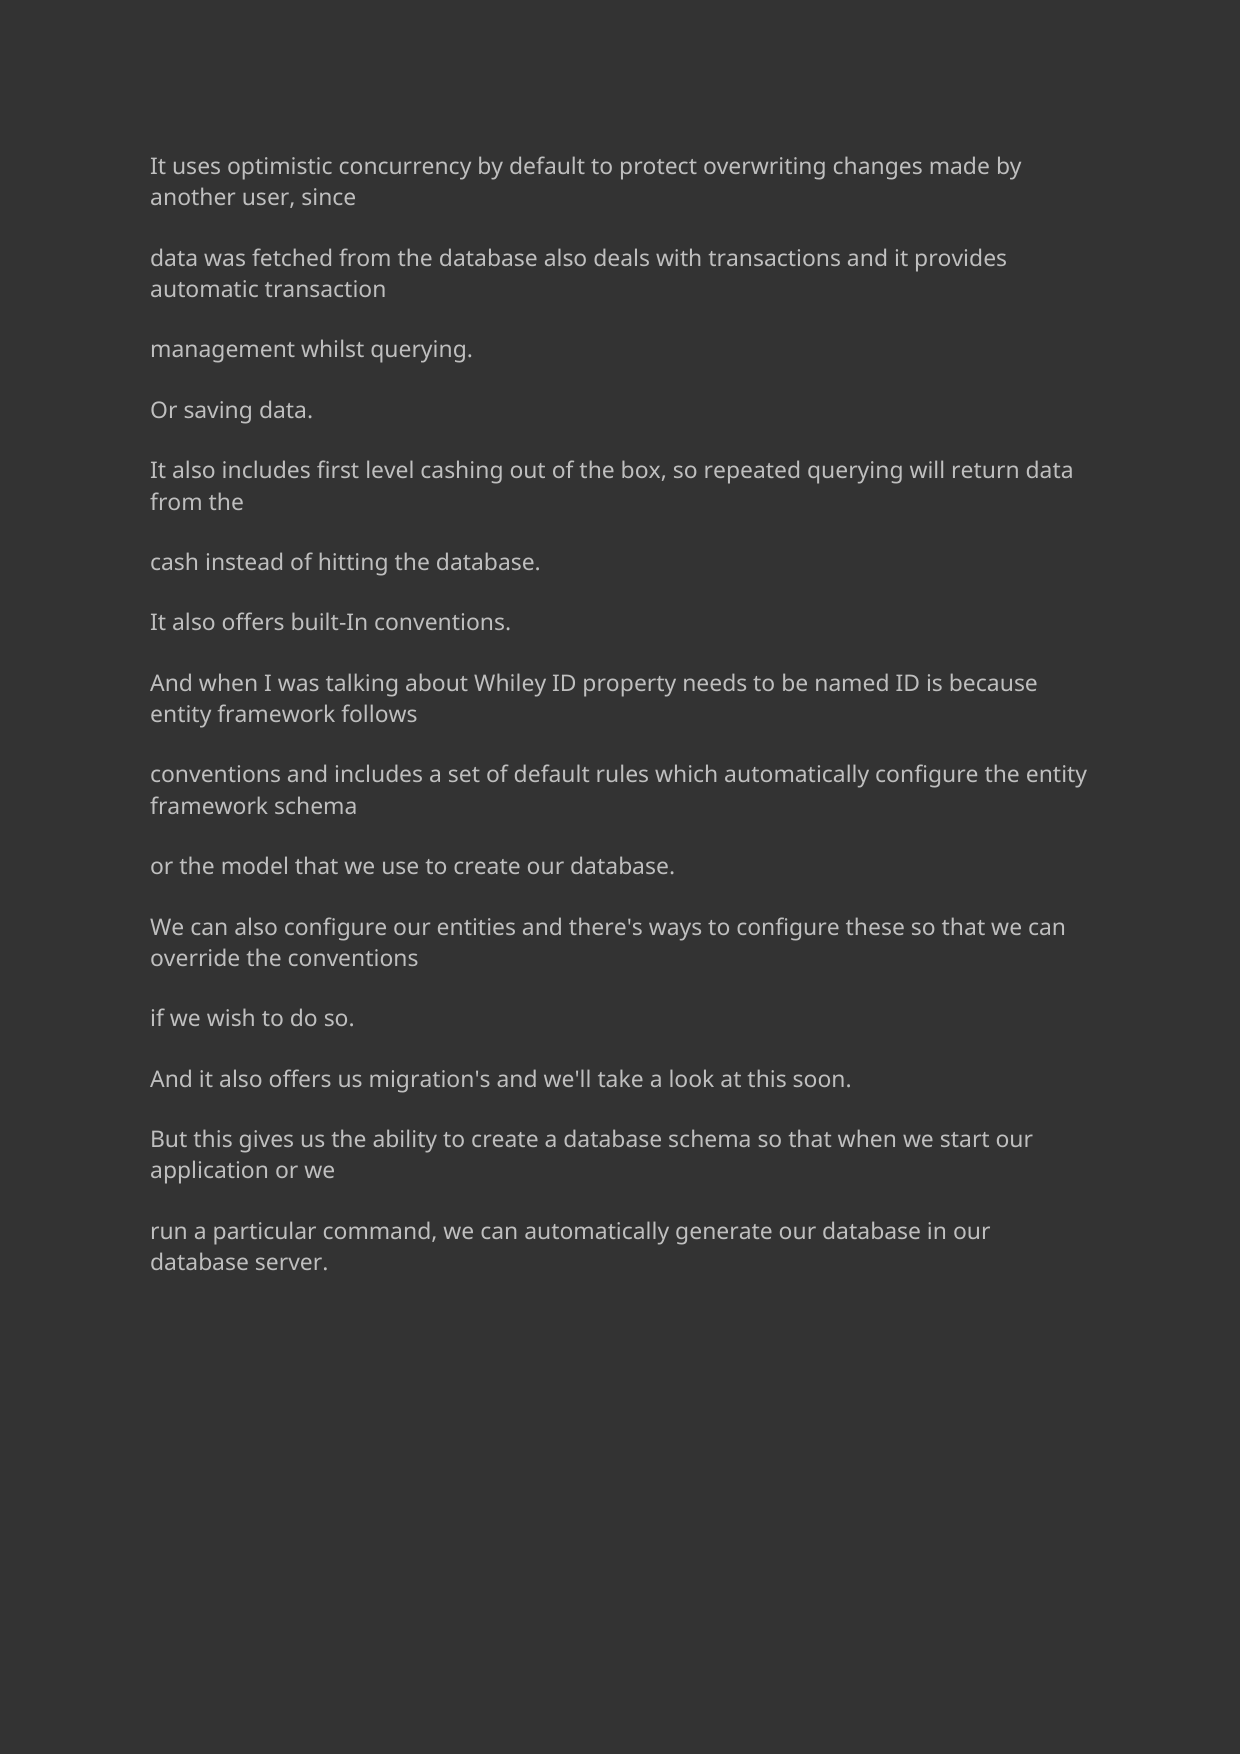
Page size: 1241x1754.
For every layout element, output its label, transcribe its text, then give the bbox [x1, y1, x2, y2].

text Or saving data. [150, 394, 1090, 425]
text It also offers built-In conventions. [150, 606, 1090, 637]
text conventions and includes a set of default rules which automatically configure the entity framework schema [150, 758, 1090, 821]
text It also includes first level cashing out of the box, so repeated querying will return data from the [150, 454, 1090, 517]
text management whilst querying. [150, 333, 1090, 364]
text if we wish to do so. [150, 1002, 1090, 1033]
text And when I was talking about Whiley ID property needs to be named ID is because entity framework follows [150, 667, 1090, 729]
text And it also offers us migration's and we'll take a look at this soon. [150, 1062, 1090, 1094]
text run a particular command, we can automatically generate our database in our database server. [150, 1214, 1090, 1277]
text cash instead of hitting the database. [150, 546, 1090, 577]
text We can also configure our entities and there's ways to configure these so that we can override the conventions [150, 910, 1090, 973]
text or the model that we use to create our database. [150, 850, 1090, 881]
text But this gives us the ability to create a database schema so that when we start our application or we [150, 1123, 1090, 1185]
text It uses optimistic concurrency by default to protect overwriting changes made by another user, since [150, 150, 1090, 212]
text data was fetched from the database also deals with transactions and it provides automatic transaction [150, 242, 1090, 304]
